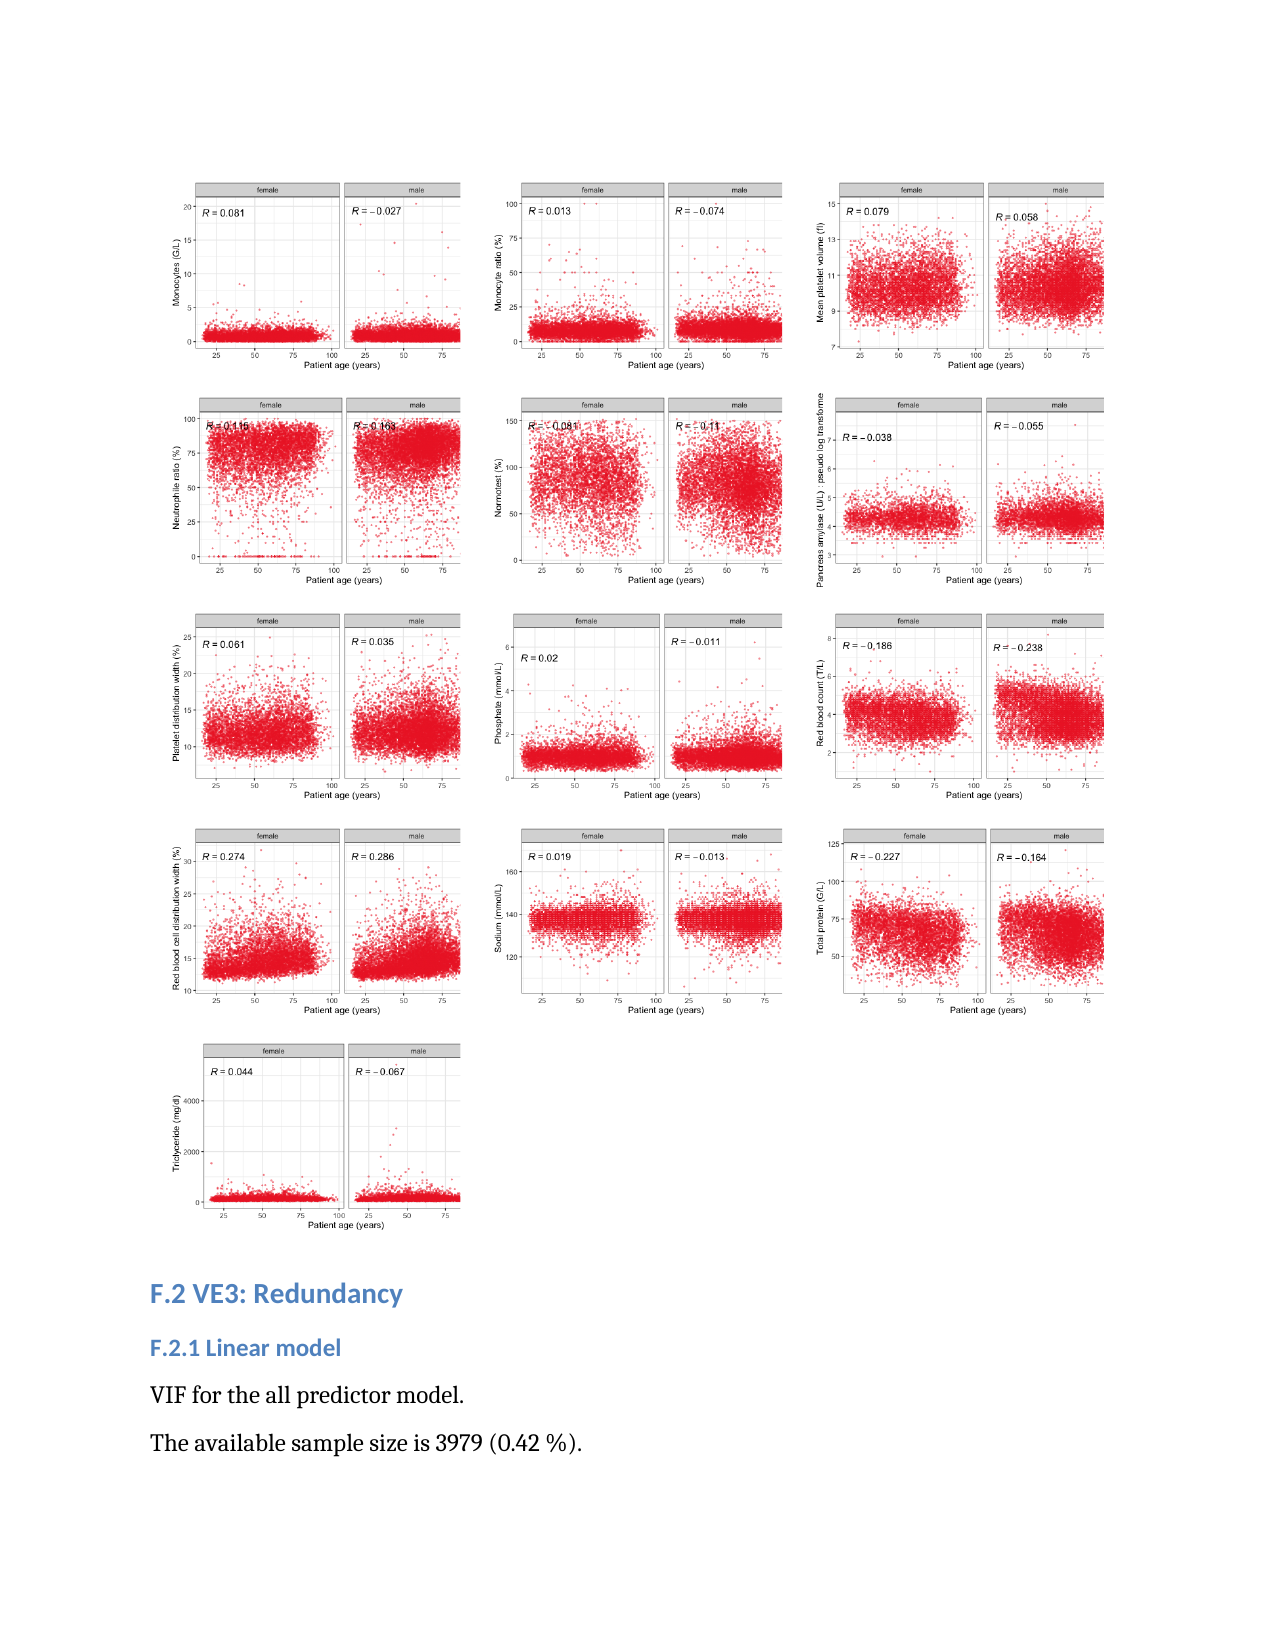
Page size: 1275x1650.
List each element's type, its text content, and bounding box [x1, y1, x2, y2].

picture [168, 824, 461, 1019]
subtitle F.2.1 Linear model [150, 1332, 1125, 1363]
text The available sample size is 3979 (0.42 %). [150, 1429, 1125, 1458]
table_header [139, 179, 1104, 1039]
text VIF for the all predictor model. [150, 1381, 1125, 1410]
picture [168, 178, 461, 374]
picture [490, 824, 783, 1019]
picture [812, 609, 1104, 804]
subtitle F.2 VE3: Redundancy [150, 1276, 1125, 1311]
picture [168, 1039, 461, 1234]
picture [812, 824, 1104, 1019]
picture [168, 609, 461, 804]
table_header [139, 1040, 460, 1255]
picture [168, 393, 461, 589]
picture [812, 393, 1104, 589]
picture [490, 609, 783, 804]
picture [490, 393, 783, 589]
picture [490, 178, 783, 374]
picture [812, 178, 1104, 374]
